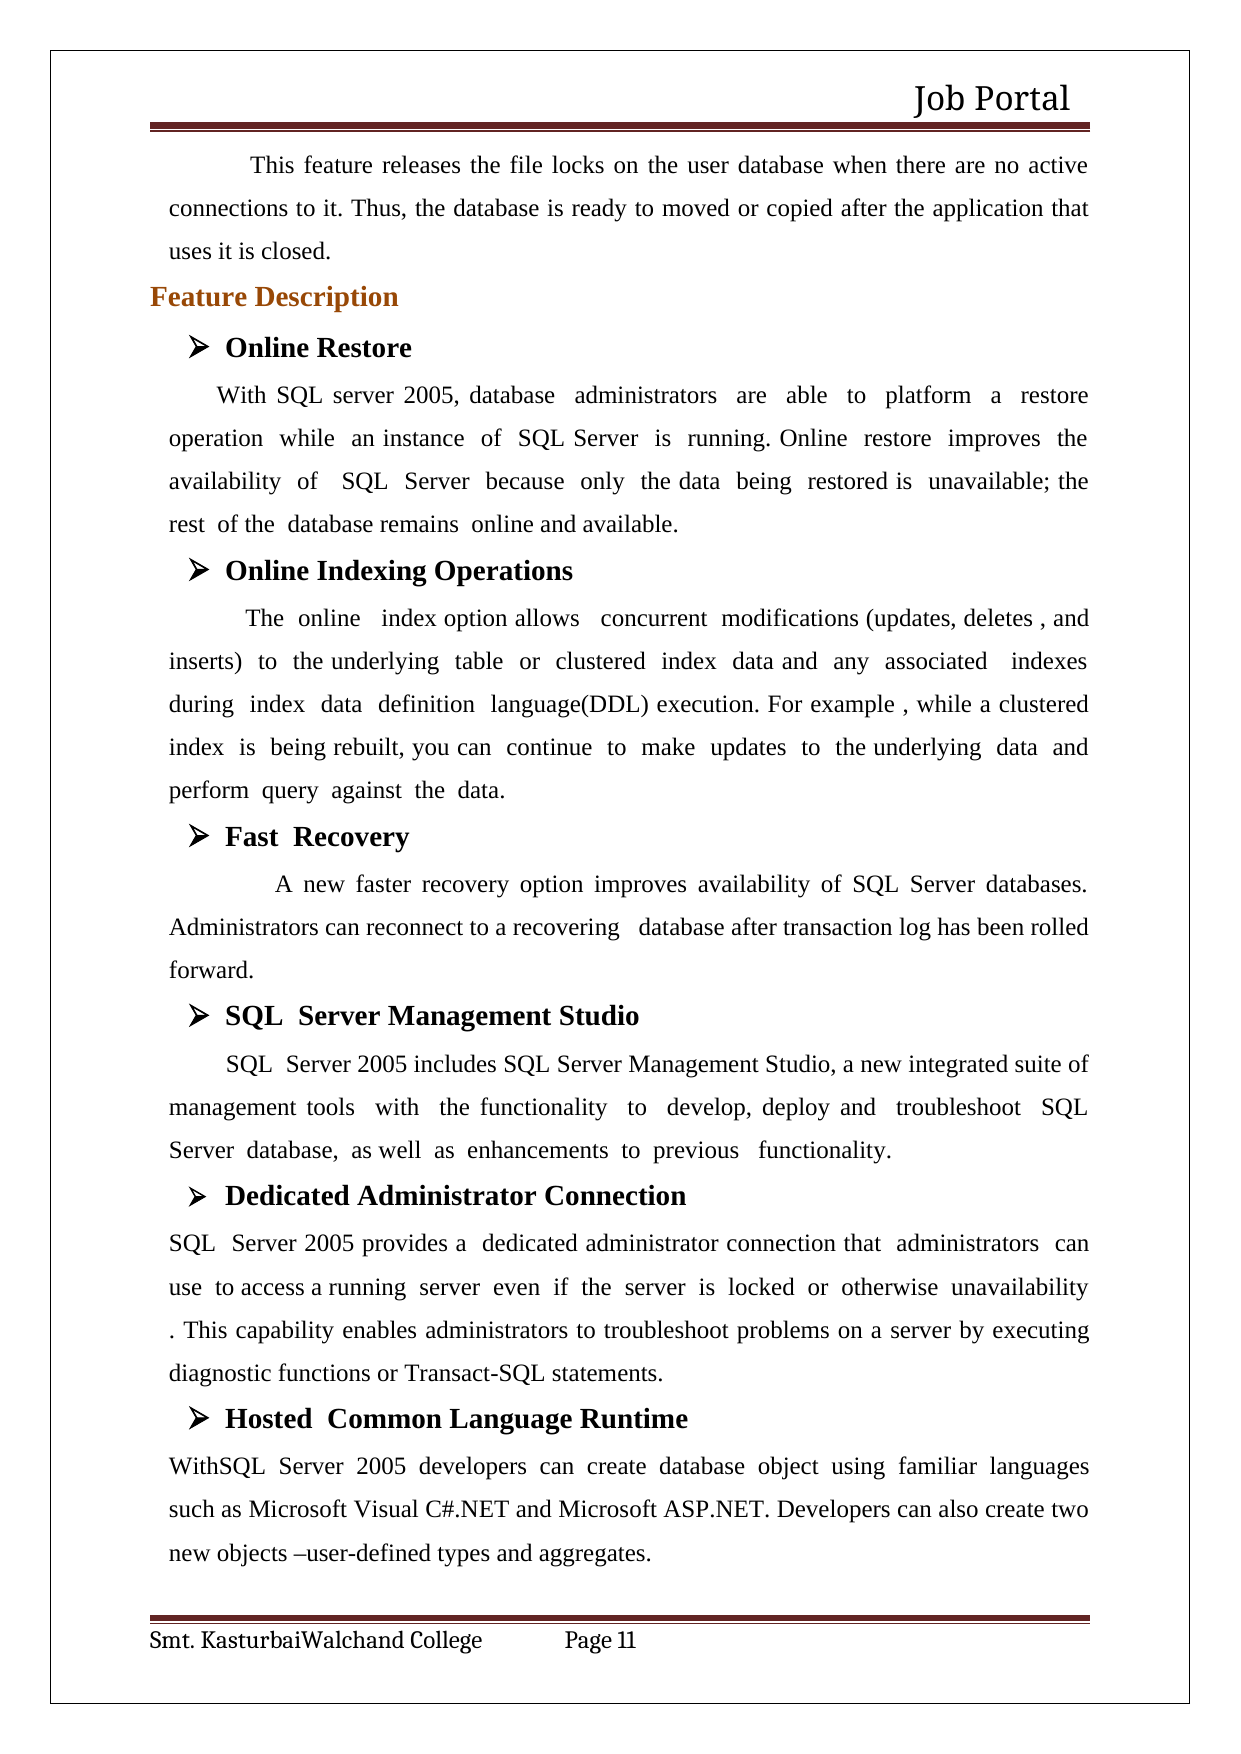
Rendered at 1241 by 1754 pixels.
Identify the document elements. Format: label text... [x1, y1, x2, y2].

list Fast Recovery [187, 819, 1090, 852]
text WithSQL Server 2005 developers can create database object using familiar languages such as Microsoft Visual C#.NET and Microsoft ASP.NET. Developers can also create two new objects –user-defined types and aggregates. [169, 1451, 1090, 1566]
text With SQL server 2005, database administrators are able to platform a restore operation while an instance of SQL Server is running. Online restore improves the availability of SQL Server because only the data being restored is unavailable; the rest of the database remains online and available. [169, 380, 1090, 538]
list Online Indexing Operations [187, 553, 1090, 586]
list Dedicated Administrator Connection [187, 1178, 1090, 1212]
list Hosted Common Language Runtime [187, 1401, 1090, 1435]
text A new faster recovery option improves availability of SQL Server databases. Administrators can reconnect to a recovering database after transaction log has been rolled forward. [169, 869, 1090, 984]
text SQL Server 2005 provides a dedicated administrator connection that administrators can use to access a running server even if the server is locked or otherwise unavailability . This capability enables administrators to troubleshoot problems on a server by executing diagnostic functions or Transact-SQL statements. [169, 1228, 1090, 1387]
text This feature releases the file locks on the user database when there are no active connections to it. Thus, the database is ready to moved or copied after the application that uses it is closed. [169, 150, 1090, 265]
text The online index option allows concurrent modifications (updates, deletes , and inserts) to the underlying table or clustered index data and any associated indexes during index data definition language(DDL) execution. For example , while a clustered index is being rebuilt, you can continue to make updates to the underlying data and perform query against the data. [169, 603, 1090, 804]
text Feature Description [150, 279, 1090, 313]
list Online Restore [187, 330, 1090, 363]
text SQL Server 2005 includes SQL Server Management Studio, a new integrated suite of management tools with the functionality to develop, deploy and troubleshoot SQL Server database, as well as enhancements to previous functionality. [169, 1049, 1090, 1164]
list SQL Server Management Studio [187, 998, 1090, 1032]
